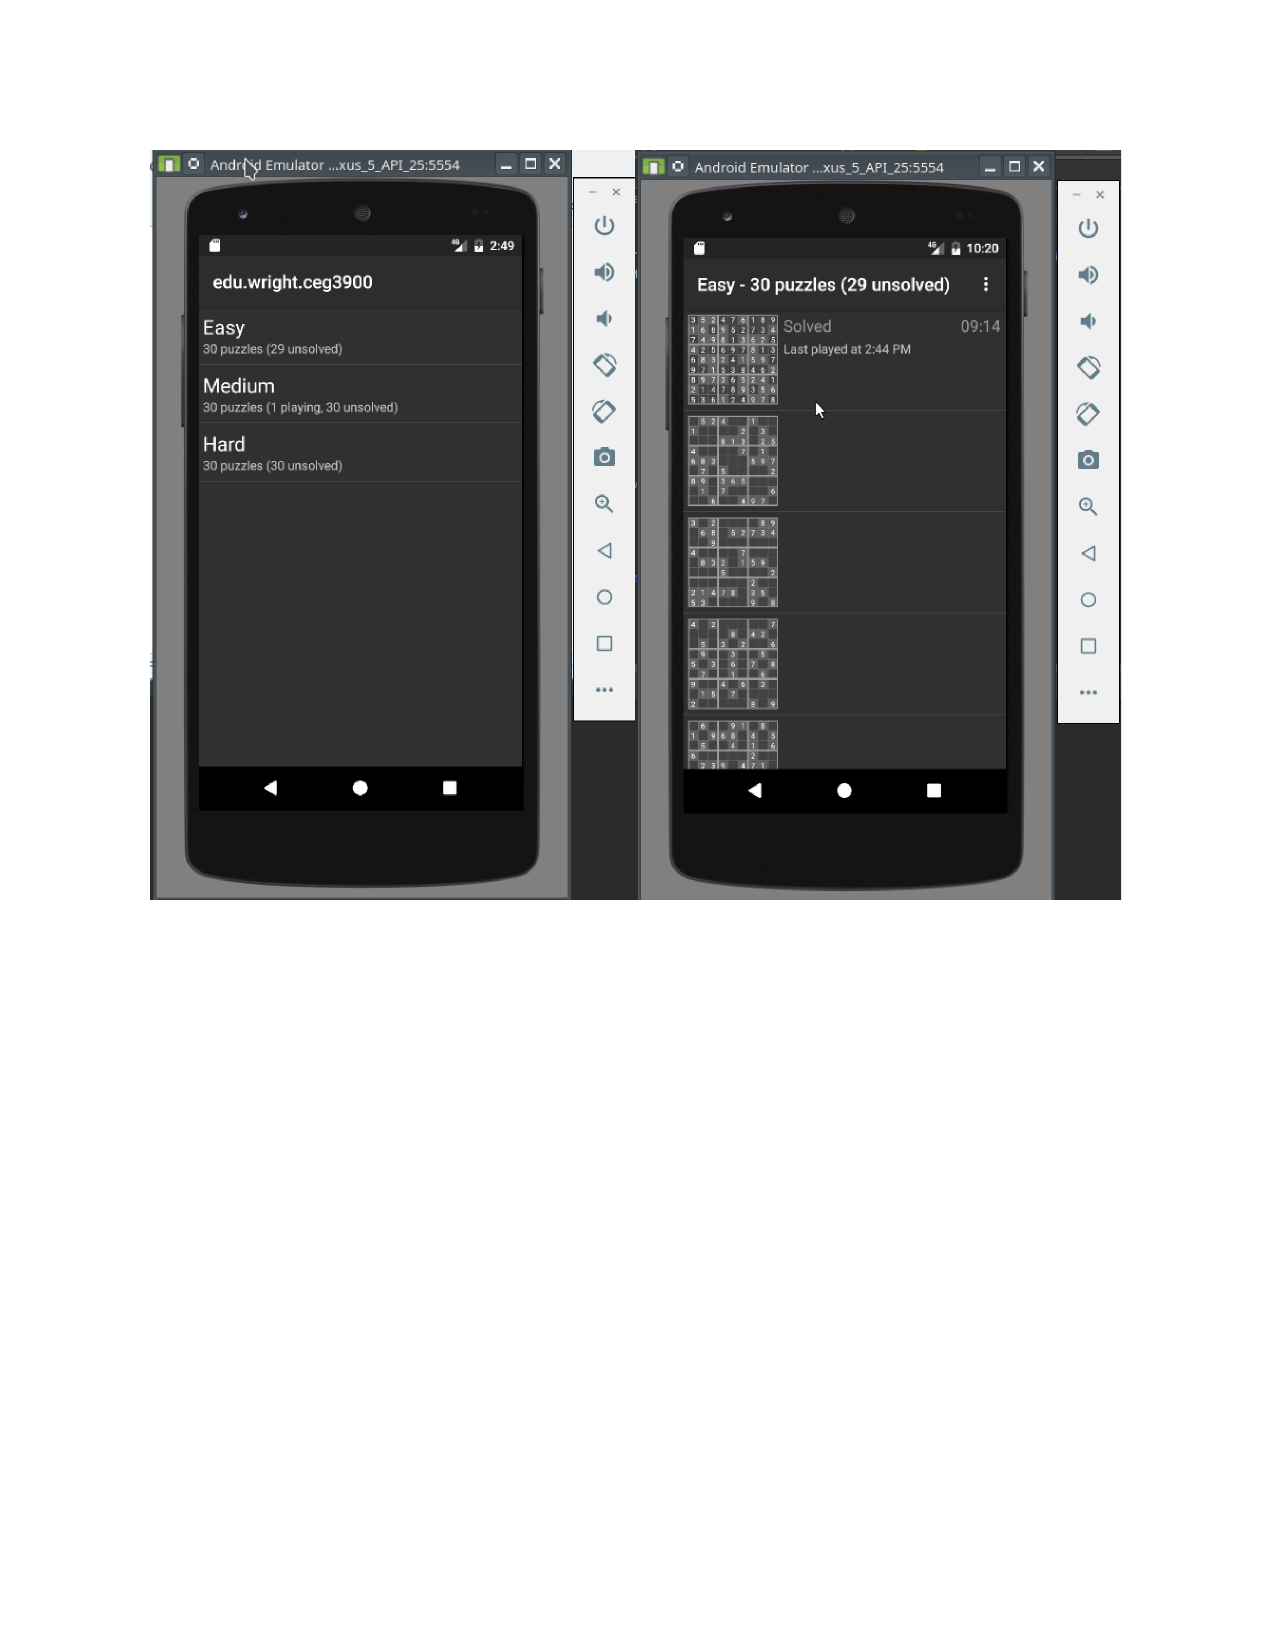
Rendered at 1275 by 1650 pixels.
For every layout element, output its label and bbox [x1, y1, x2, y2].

picture [150, 150, 1122, 900]
